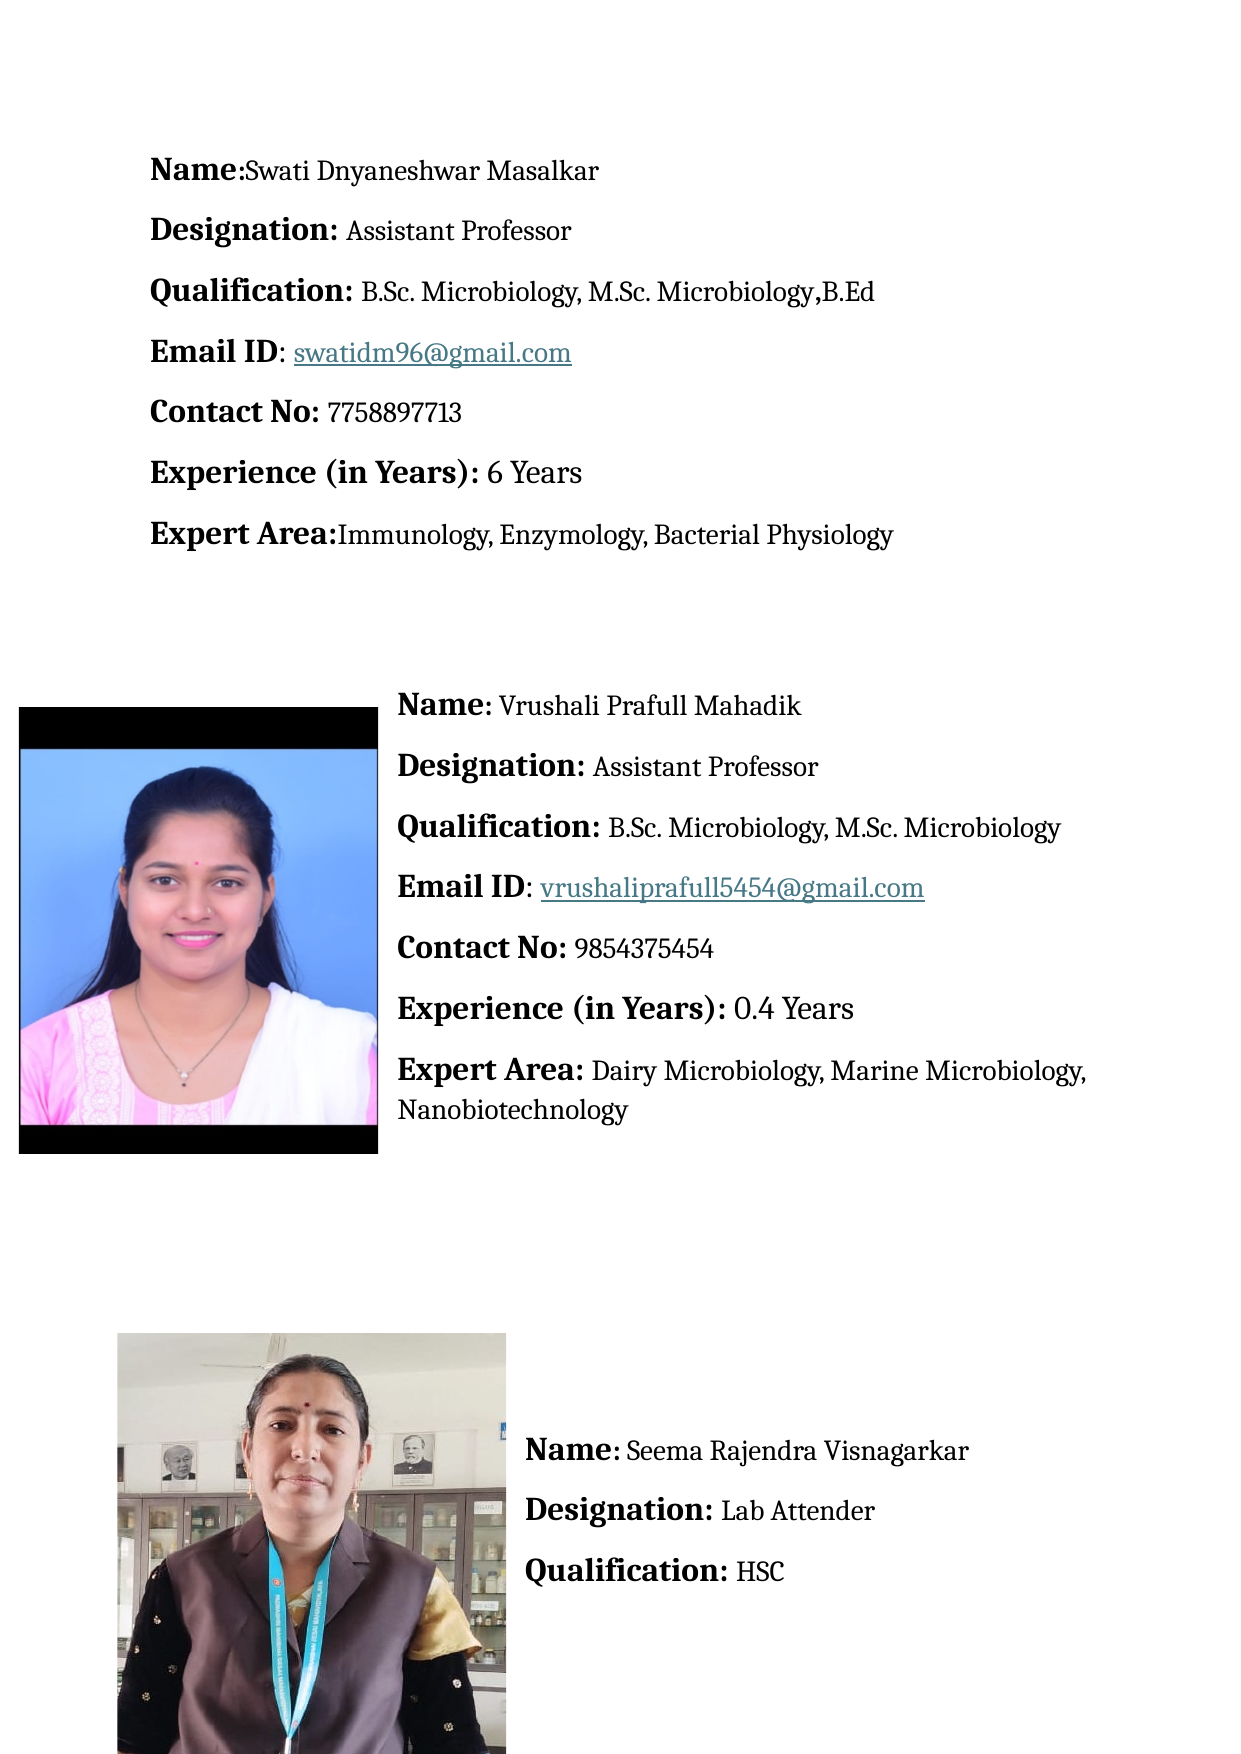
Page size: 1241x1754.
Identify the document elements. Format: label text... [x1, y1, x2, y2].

text Designation: Assistant Professor [378, 746, 1090, 784]
text Experience (in Years): 0.4 Years [378, 989, 1090, 1027]
picture [117, 1333, 507, 1754]
text Designation: Lab Attender [507, 1491, 1090, 1529]
text Designation: Assistant Professor [150, 211, 1090, 249]
text Contact No: 9854375454 [378, 928, 1090, 967]
text Email ID: swatidm96@gmail.com [150, 332, 1090, 371]
text Name: Seema Rajendra Visnagarkar [507, 1430, 1090, 1468]
text Name:Swati Dnyaneshwar Masalkar [150, 150, 1090, 188]
text Experience (in Years): 6 Years [150, 454, 1090, 492]
text Expert Area:Immunology, Enzymology, Bacterial Physiology [150, 514, 1090, 553]
text Qualification: B.Sc. Microbiology, M.Sc. Microbiology [378, 807, 1090, 845]
text Name: Vrushali Prafull Mahadik [150, 686, 1090, 724]
text Email ID: vrushaliprafull5454@gmail.com [378, 868, 1090, 906]
text Qualification: B.Sc. Microbiology, M.Sc. Microbiology,B.Ed [150, 271, 1090, 310]
text Expert Area: Dairy Microbiology, Marine Microbiology, Nanobiotechnology [378, 1050, 1090, 1127]
picture [18, 707, 378, 1152]
text Contact No: 7758897713 [150, 393, 1090, 431]
text Qualification: HSC [507, 1551, 1090, 1590]
